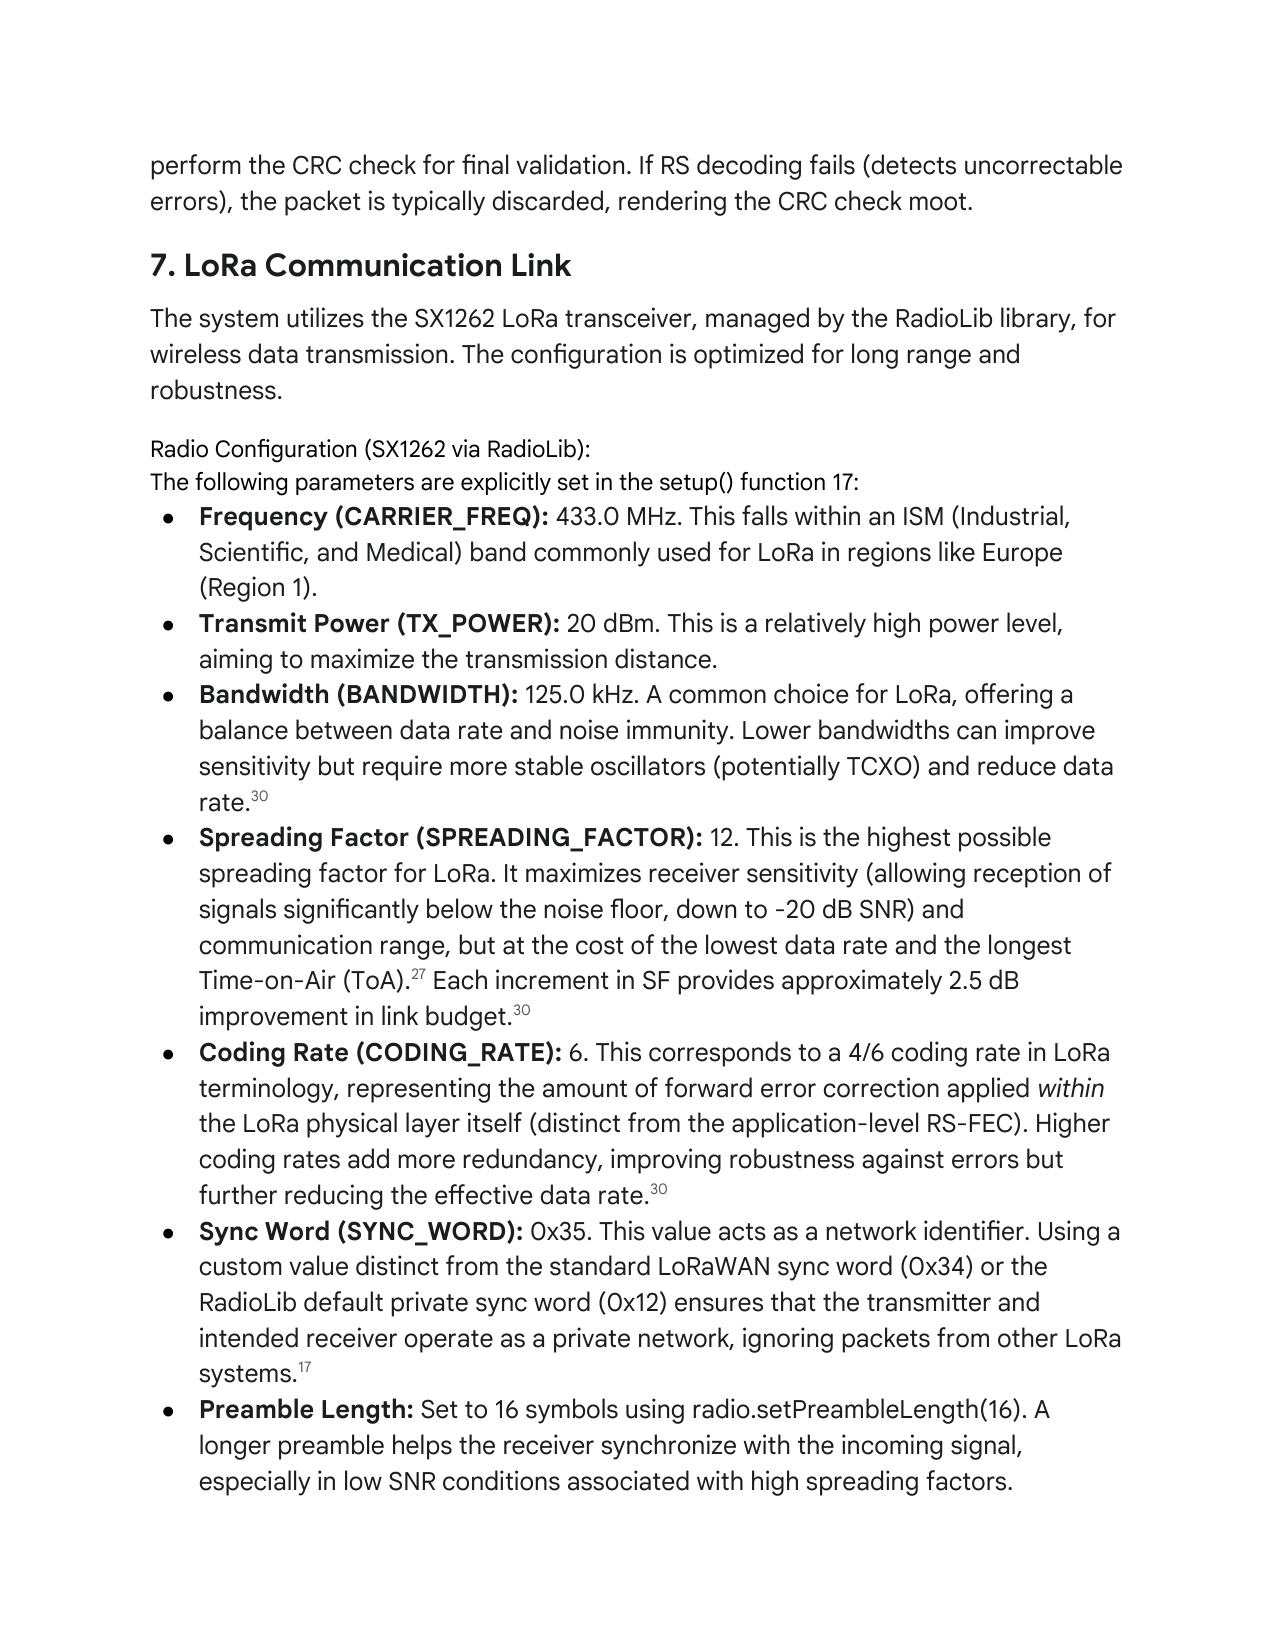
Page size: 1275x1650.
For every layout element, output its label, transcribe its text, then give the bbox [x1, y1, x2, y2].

text The following parameters are explicitly set in the setup() function 17: [150, 468, 1125, 497]
list Frequency (CARRIER_FREQ): 433.0 MHz. This falls within an ISM (Industrial, Scientific, and Medical) band commonly used for LoRa in regions like Europe (Region 1). [161, 501, 1125, 604]
text The system utilizes the SX1262 LoRa transceiver, managed by the RadioLib library, for wireless data transmission. The configuration is optimized for long range and robustness. [150, 303, 1125, 406]
list Spreading Factor (SPREADING_FACTOR): 12. This is the highest possible spreading factor for LoRa. It maximizes receiver sensitivity (allowing reception of signals significantly below the noise floor, down to -20 dB SNR) and communication range, but at the cost of the lowest data rate and the longest Time-on-Air (ToA).27 Each increment in SF provides approximately 2.5 dB improvement in link budget.30 [161, 823, 1125, 1033]
list Sync Word (SYNC_WORD): 0x35. This value acts as a network identifier. Using a custom value distinct from the standard LoRaWAN sync word (0x34) or the RadioLib default private sync word (0x12) ensures that the transmitter and intended receiver operate as a private network, ignoring packets from other LoRa systems.17 [161, 1216, 1125, 1390]
subtitle 7. LoRa Communication Link [150, 246, 1125, 286]
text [150, 150, 1125, 217]
list Coding Rate (CODING_RATE): 6. This corresponds to a 4/6 coding rate in LoRa terminology, representing the amount of forward error correction applied within the LoRa physical layer itself (distinct from the application-level RS-FEC). Higher coding rates add more redundancy, improving robustness against errors but further reducing the effective data rate.30 [161, 1037, 1125, 1211]
text Radio Configuration (SX1262 via RadioLib): [150, 436, 1125, 464]
list Transmit Power (TX_POWER): 20 dBm. This is a relatively high power level, aiming to maximize the transmission distance. [161, 608, 1125, 675]
list Bandwidth (BANDWIDTH): 125.0 kHz. A common choice for LoRa, offering a balance between data rate and noise immunity. Lower bandwidths can improve sensitivity but require more stable oscillators (potentially TCXO) and reduce data rate.30 [161, 680, 1125, 818]
list Preamble Length: Set to 16 symbols using radio.setPreambleLength(16). A longer preamble helps the receiver synchronize with the incoming signal, especially in low SNR conditions associated with high spreading factors. [161, 1394, 1125, 1497]
